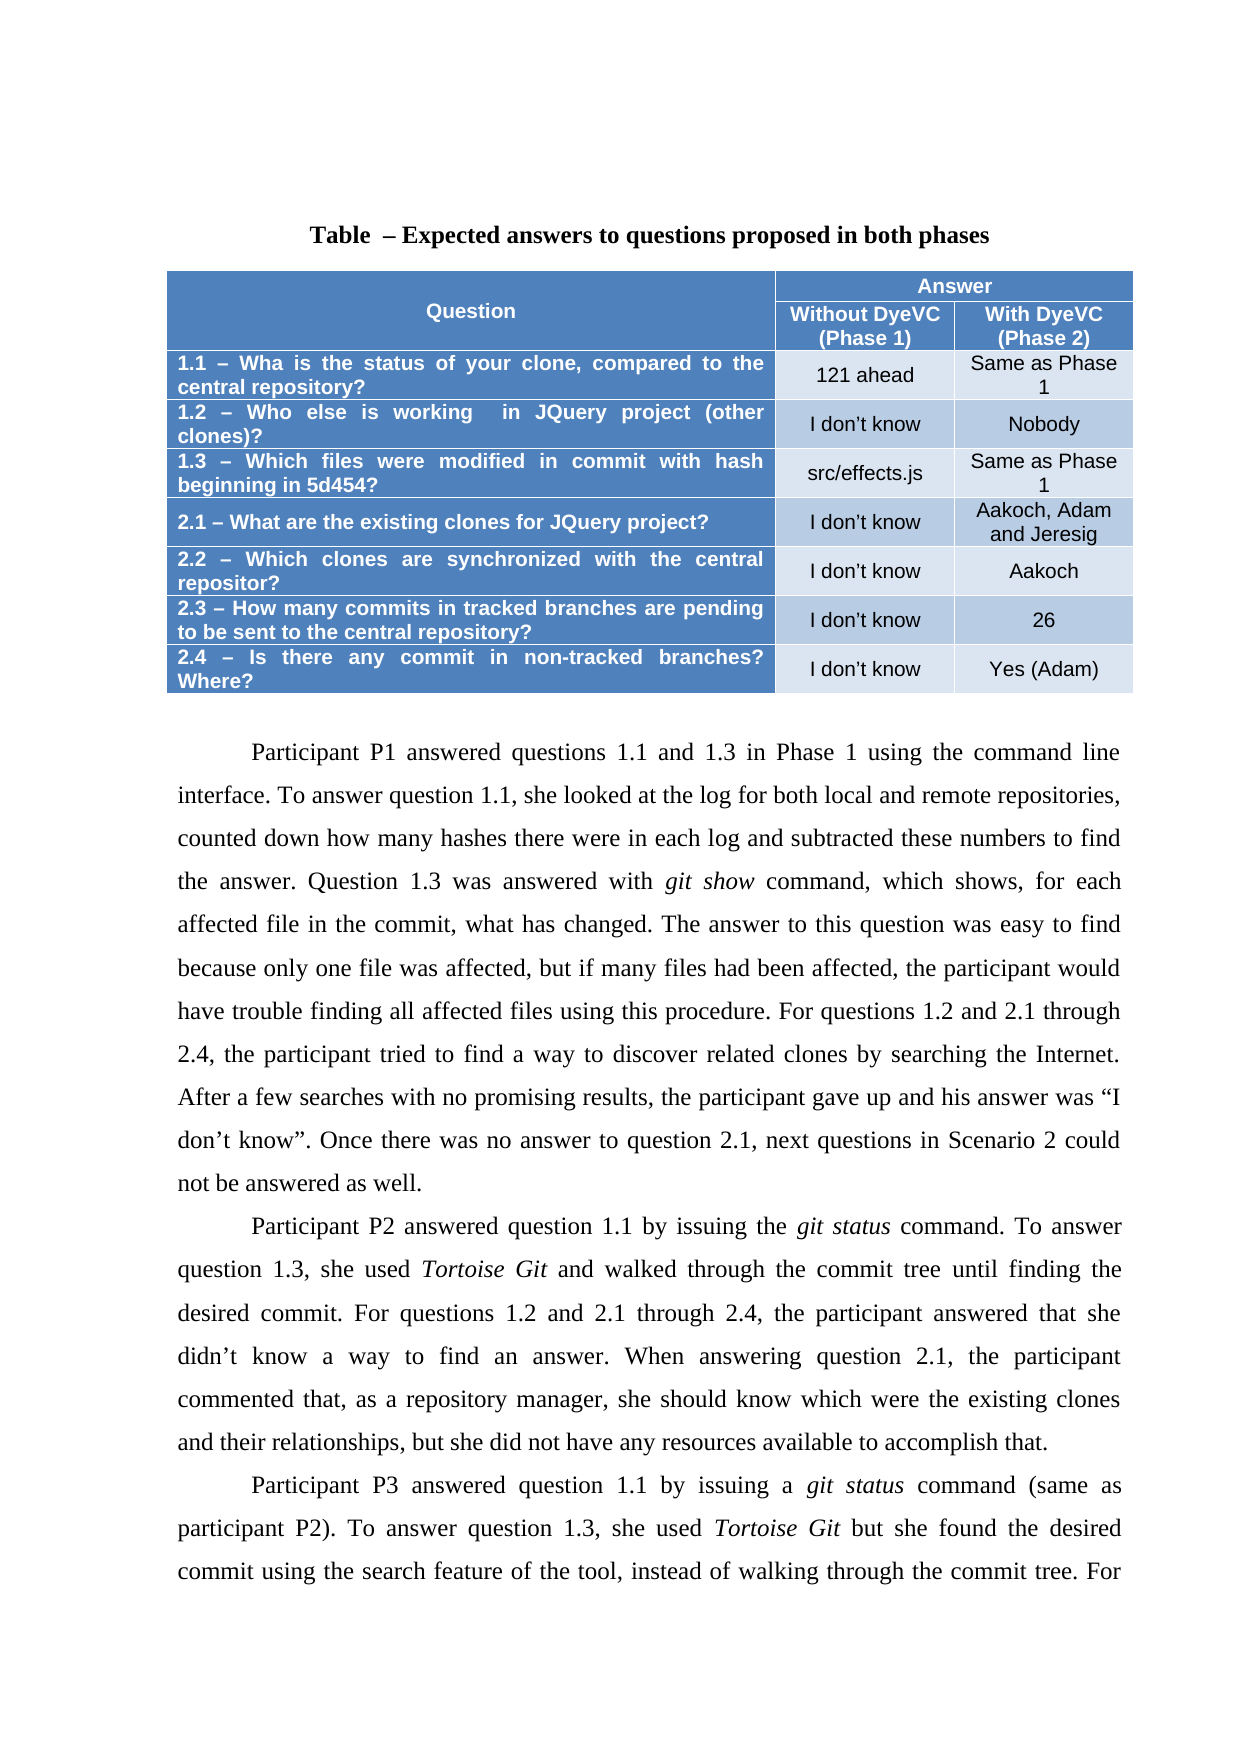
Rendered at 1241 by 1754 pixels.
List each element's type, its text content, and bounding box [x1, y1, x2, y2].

text Participant P2 answered question 1.1 by issuing the git status command. To answer question 1.3, she used Tortoise Git and walked through the commit tree until finding the desired commit. For questions 1.2 and 2.1 through 2.4, the participant answered that she didn’t know a way to find an answer. When answering question 2.1, the participant commented that, as a repository manager, she should know which were the existing clones and their relationships, but she did not have any resources available to accomplish that. [177, 1211, 1122, 1456]
table_cell Same as Phase 1 [955, 449, 1133, 497]
table_cell 2.4 – Is there any commit in non-tracked branches? Where? [167, 645, 775, 693]
table_cell I don’t know [776, 400, 954, 448]
table_cell 2.2 – Which clones are synchronized with the central repositor? [167, 547, 775, 595]
table_cell Aakoch, Adam and Jeresig [955, 498, 1133, 546]
table_cell 1.2 – Who else is working in JQuery project (other clones)? [167, 400, 775, 448]
table_header Answer [776, 271, 1133, 301]
table_cell 121 ahead [776, 351, 954, 399]
table_cell 2.3 – How many commits in tracked branches are pending to be sent to the central repository? [167, 596, 775, 644]
table_cell With DyeVC (Phase 2) [955, 302, 1133, 350]
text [177, 1470, 1122, 1585]
table_cell Without DyeVC (Phase 1) [776, 302, 954, 350]
table_cell Yes (Adam) [955, 645, 1133, 693]
table_cell Aakoch [955, 547, 1133, 595]
table_cell I don’t know [776, 547, 954, 595]
table_cell 2.1 – What are the existing clones for JQuery project? [167, 498, 775, 546]
table_cell I don’t know [776, 596, 954, 644]
text Participant P1 answered questions 1.1 and 1.3 in Phase 1 using the command line interface. To answer question 1.1, she looked at the log for both local and remote repositories, counted down how many hashes there were in each log and subtracted these numbers to find the answer. Question 1.3 was answered with git show command, which shows, for each affected file in the commit, what has changed. The answer to this question was easy to find because only one file was affected, but if many files had been affected, the participant would have trouble finding all affected files using this procedure. For questions 1.2 and 2.1 through 2.4, the participant tried to find a way to discover related clones by searching the Internet. After a few searches with no promising results, the participant gave up and his answer was “I don’t know”. Once there was no answer to question 2.1, next questions in Scenario 2 could not be answered as well. [177, 737, 1122, 1197]
table_cell Nobody [955, 400, 1133, 448]
table_cell 1.1 – Wha is the status of your clone, compared to the central repository? [167, 351, 775, 399]
table_cell 1.3 – Which files were modified in commit with hash beginning in 5d454? [167, 449, 775, 497]
table_cell Same as Phase 1 [955, 351, 1133, 399]
text Table 7 – Expected answers to questions proposed in both phases [177, 220, 1122, 249]
table_cell 26 [955, 596, 1133, 644]
table_cell I don’t know [776, 498, 954, 546]
table_cell I don’t know [776, 645, 954, 693]
table_cell src/effects.js [776, 449, 954, 497]
table_header Question [167, 271, 775, 350]
